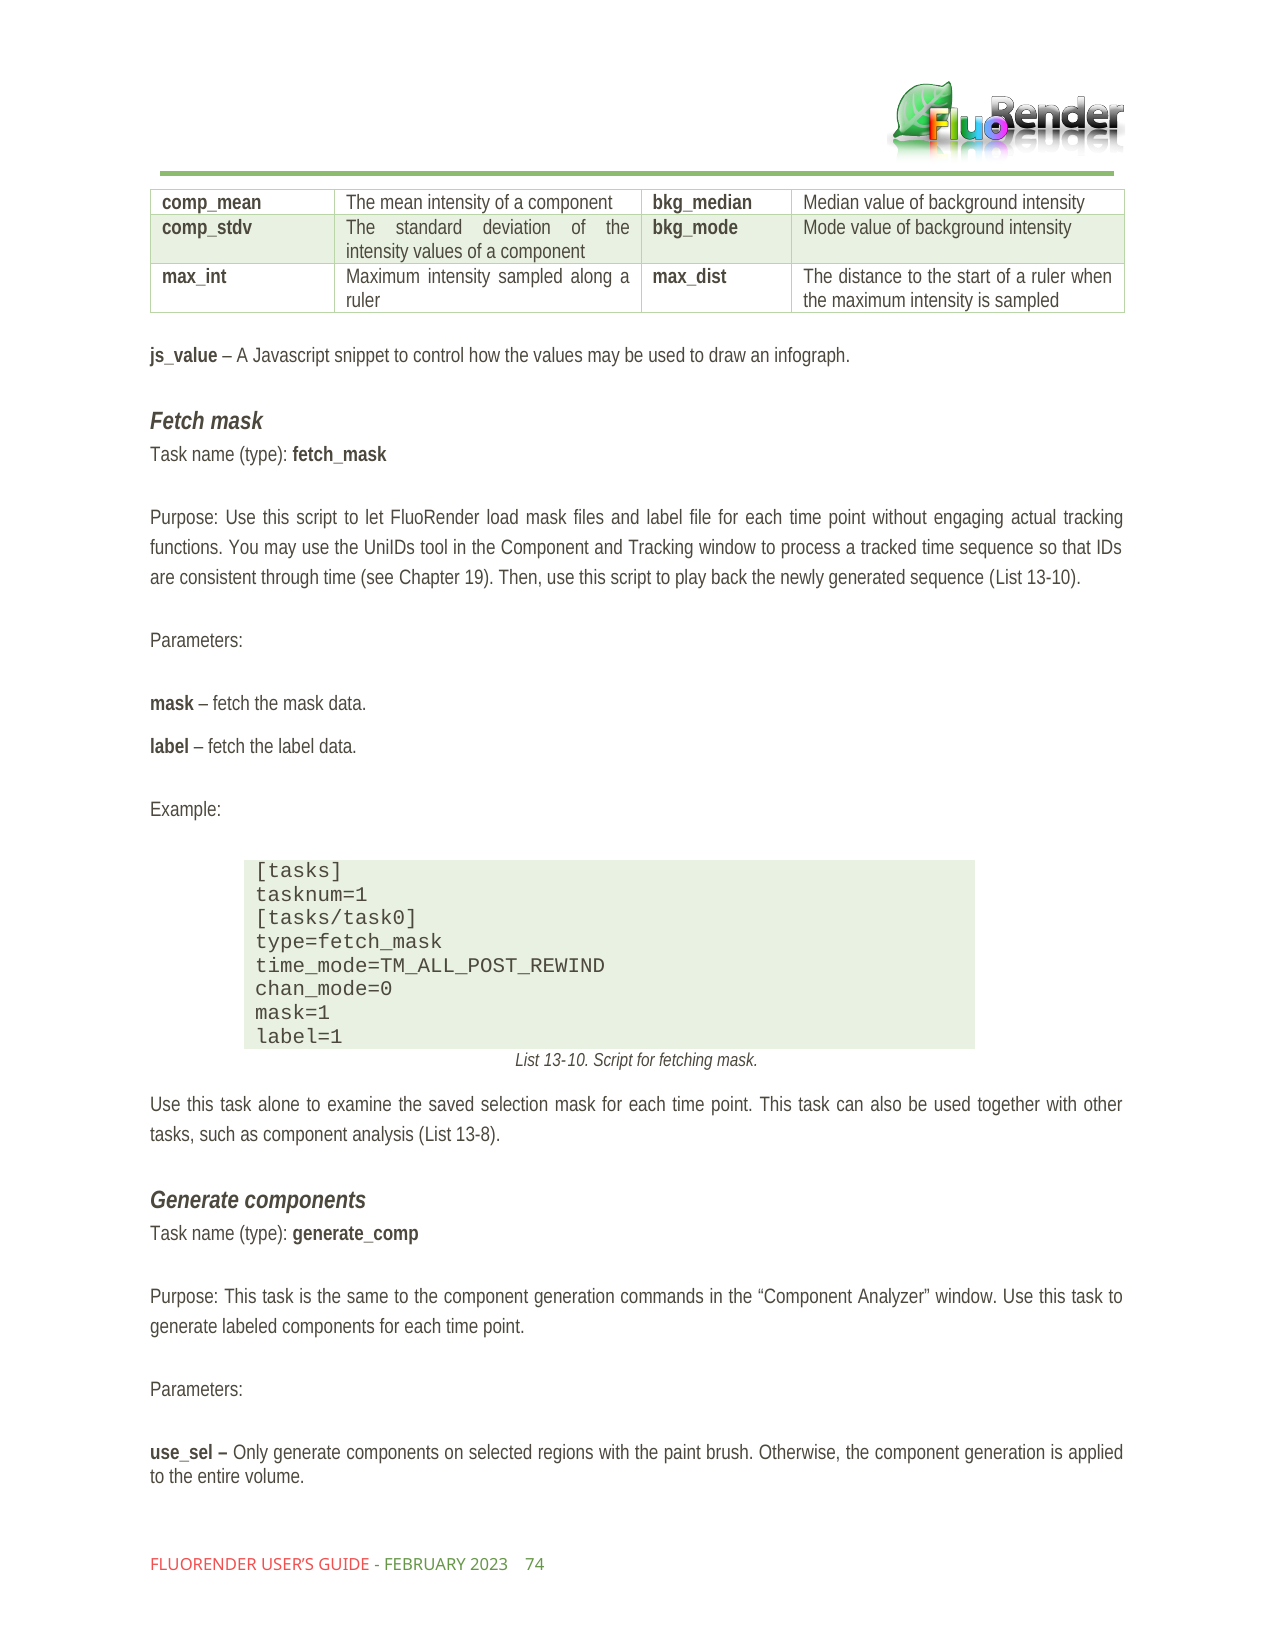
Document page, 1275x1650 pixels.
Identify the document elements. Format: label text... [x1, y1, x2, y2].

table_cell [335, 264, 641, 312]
text Task name (type): generate_comp [150, 1221, 1125, 1244]
subtitle Fetch mask [150, 406, 1125, 435]
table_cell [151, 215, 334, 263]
text Example: [150, 797, 1125, 821]
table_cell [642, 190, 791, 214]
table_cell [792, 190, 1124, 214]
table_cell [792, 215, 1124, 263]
text js_value – A Javascript snippet to control how the values may be used to draw an infograph. [150, 343, 1125, 367]
text label – fetch the label data. [150, 734, 1125, 758]
subtitle Generate components [150, 1185, 1125, 1213]
picture [887, 75, 1125, 165]
text Parameters: [150, 628, 1125, 652]
text Purpose: This task is the same to the component generation commands in the “Component Analyzer” window. Use this task to generate labeled components for each time point. [150, 1284, 1125, 1338]
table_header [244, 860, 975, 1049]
text Parameters: [150, 1377, 1125, 1401]
text Task name (type): fetch_mask [150, 442, 1125, 466]
text mask – fetch the mask data. [150, 691, 1125, 715]
text use_sel – Only generate components on selected regions with the paint brush. Otherwise, the component generation is applied to the entire volume. [150, 1440, 1125, 1488]
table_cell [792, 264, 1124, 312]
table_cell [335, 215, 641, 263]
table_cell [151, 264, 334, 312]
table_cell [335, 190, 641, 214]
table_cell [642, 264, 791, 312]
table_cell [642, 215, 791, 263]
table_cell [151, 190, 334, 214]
